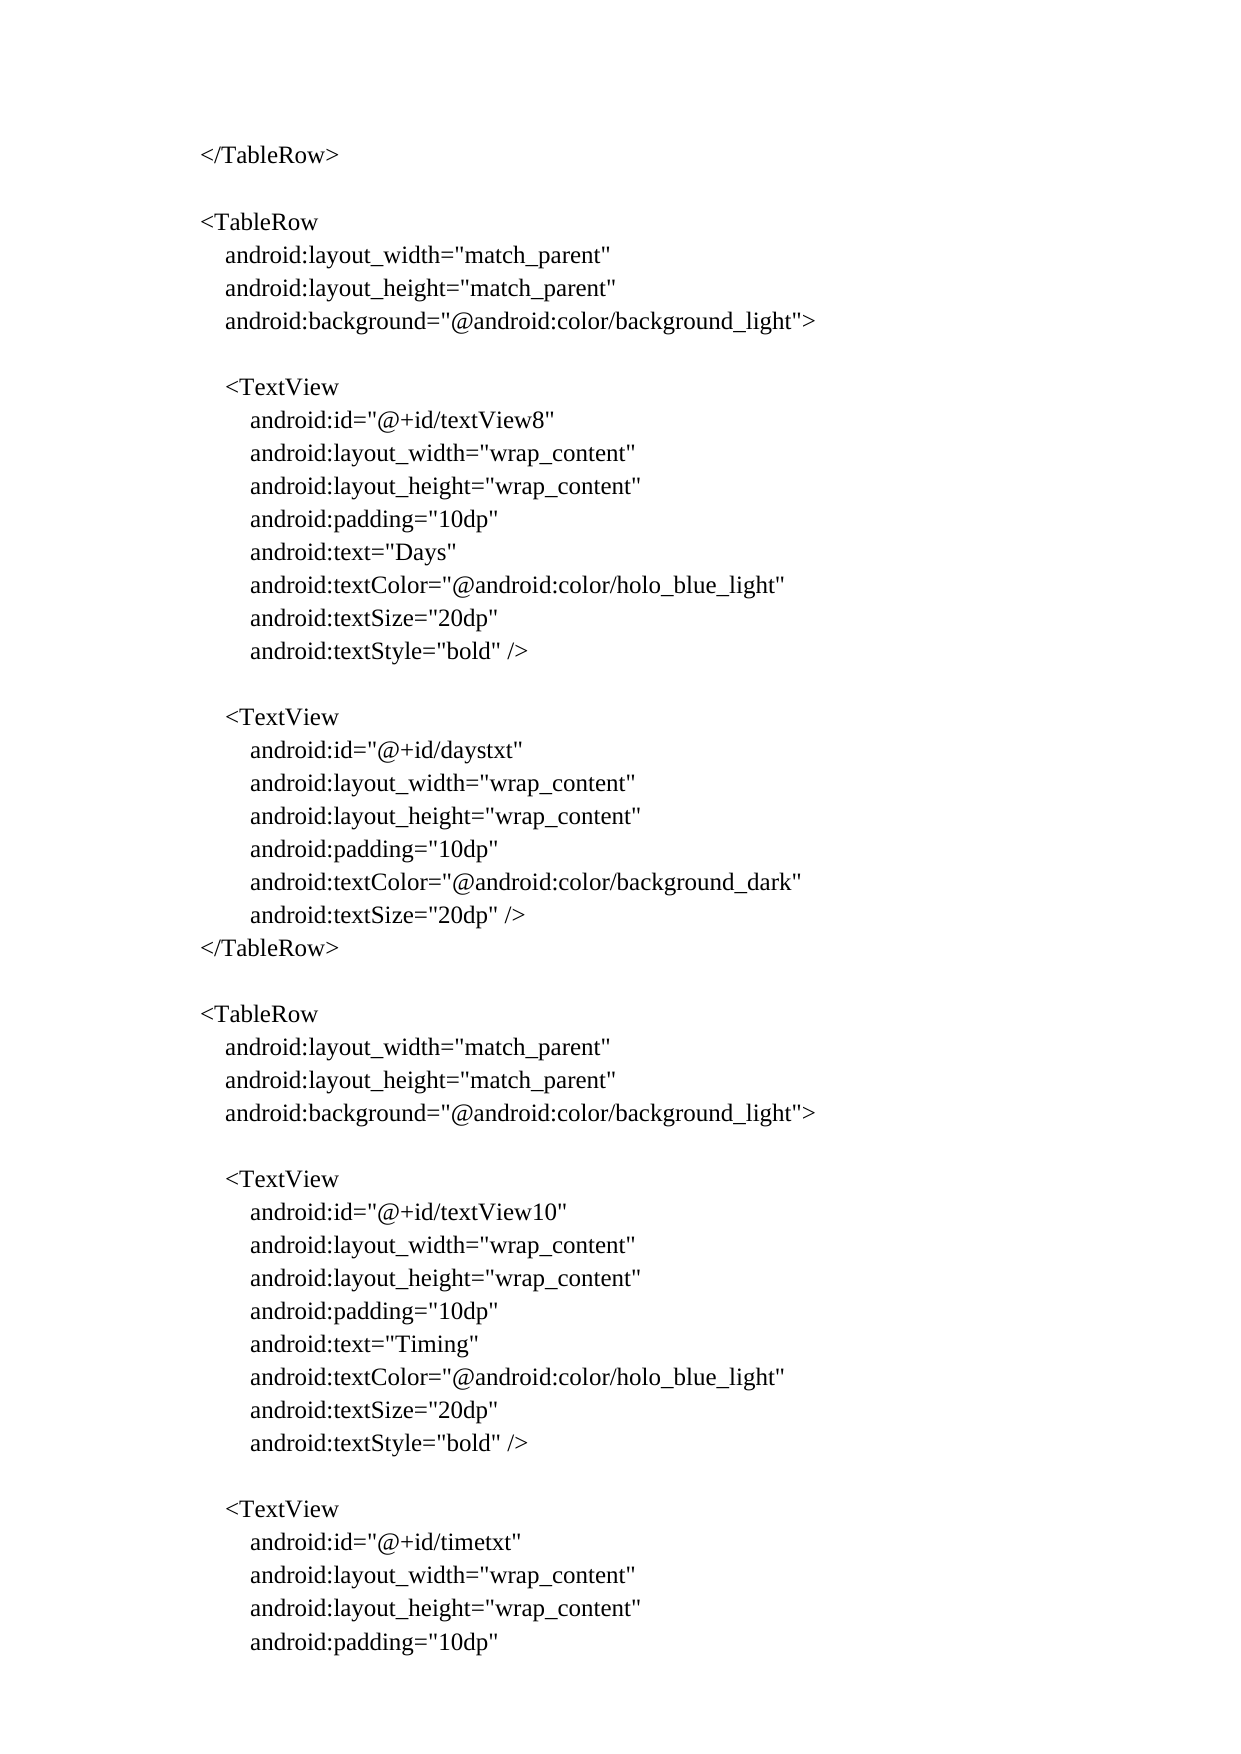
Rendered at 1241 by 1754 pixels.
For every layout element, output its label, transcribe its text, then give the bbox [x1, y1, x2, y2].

text android:layout_width="wrap_content" [150, 1561, 1090, 1589]
text android:padding="10dp" [150, 1296, 1090, 1325]
text android:background="@android:color/background_light"> [150, 1098, 1090, 1127]
text android:layout_width="wrap_content" [150, 1230, 1090, 1259]
text android:textStyle="bold" /> [150, 1428, 1090, 1457]
text <TableRow [150, 999, 1090, 1028]
text android:textColor="@android:color/holo_blue_light" [150, 1362, 1090, 1391]
text <TextView [150, 702, 1090, 731]
text android:id="@+id/timetxt" [150, 1527, 1090, 1556]
text android:textSize="20dp" [150, 603, 1090, 632]
text <TextView [150, 1164, 1090, 1193]
text android:id="@+id/textView8" [150, 405, 1090, 433]
text </TableRow> [150, 933, 1090, 962]
text android:layout_height="wrap_content" [150, 801, 1090, 830]
text android:text="Timing" [150, 1329, 1090, 1358]
text android:textSize="20dp" [150, 1395, 1090, 1424]
text android:id="@+id/daystxt" [150, 735, 1090, 764]
text <TextView [150, 1494, 1090, 1523]
text android:layout_width="wrap_content" [150, 438, 1090, 467]
text android:textStyle="bold" /> [150, 636, 1090, 665]
text android:textColor="@android:color/background_dark" [150, 867, 1090, 896]
text android:layout_height="match_parent" [150, 273, 1090, 301]
text android:padding="10dp" [150, 834, 1090, 863]
text android:layout_width="match_parent" [150, 1032, 1090, 1061]
text android:textColor="@android:color/holo_blue_light" [150, 570, 1090, 599]
text android:layout_height="wrap_content" [150, 1593, 1090, 1622]
text android:textSize="20dp" /> [150, 900, 1090, 929]
text android:id="@+id/textView10" [150, 1197, 1090, 1226]
text android:background="@android:color/background_light"> [150, 306, 1090, 334]
text android:text="Days" [150, 537, 1090, 566]
text android:layout_height="match_parent" [150, 1065, 1090, 1094]
text android:padding="10dp" [150, 1627, 1090, 1655]
text </TableRow> [150, 141, 1090, 169]
text android:layout_height="wrap_content" [150, 1263, 1090, 1292]
text <TextView [150, 372, 1090, 401]
text android:layout_height="wrap_content" [150, 471, 1090, 499]
text android:layout_width="wrap_content" [150, 768, 1090, 797]
text <TableRow [150, 207, 1090, 235]
text android:padding="10dp" [150, 504, 1090, 533]
text android:layout_width="match_parent" [150, 240, 1090, 268]
